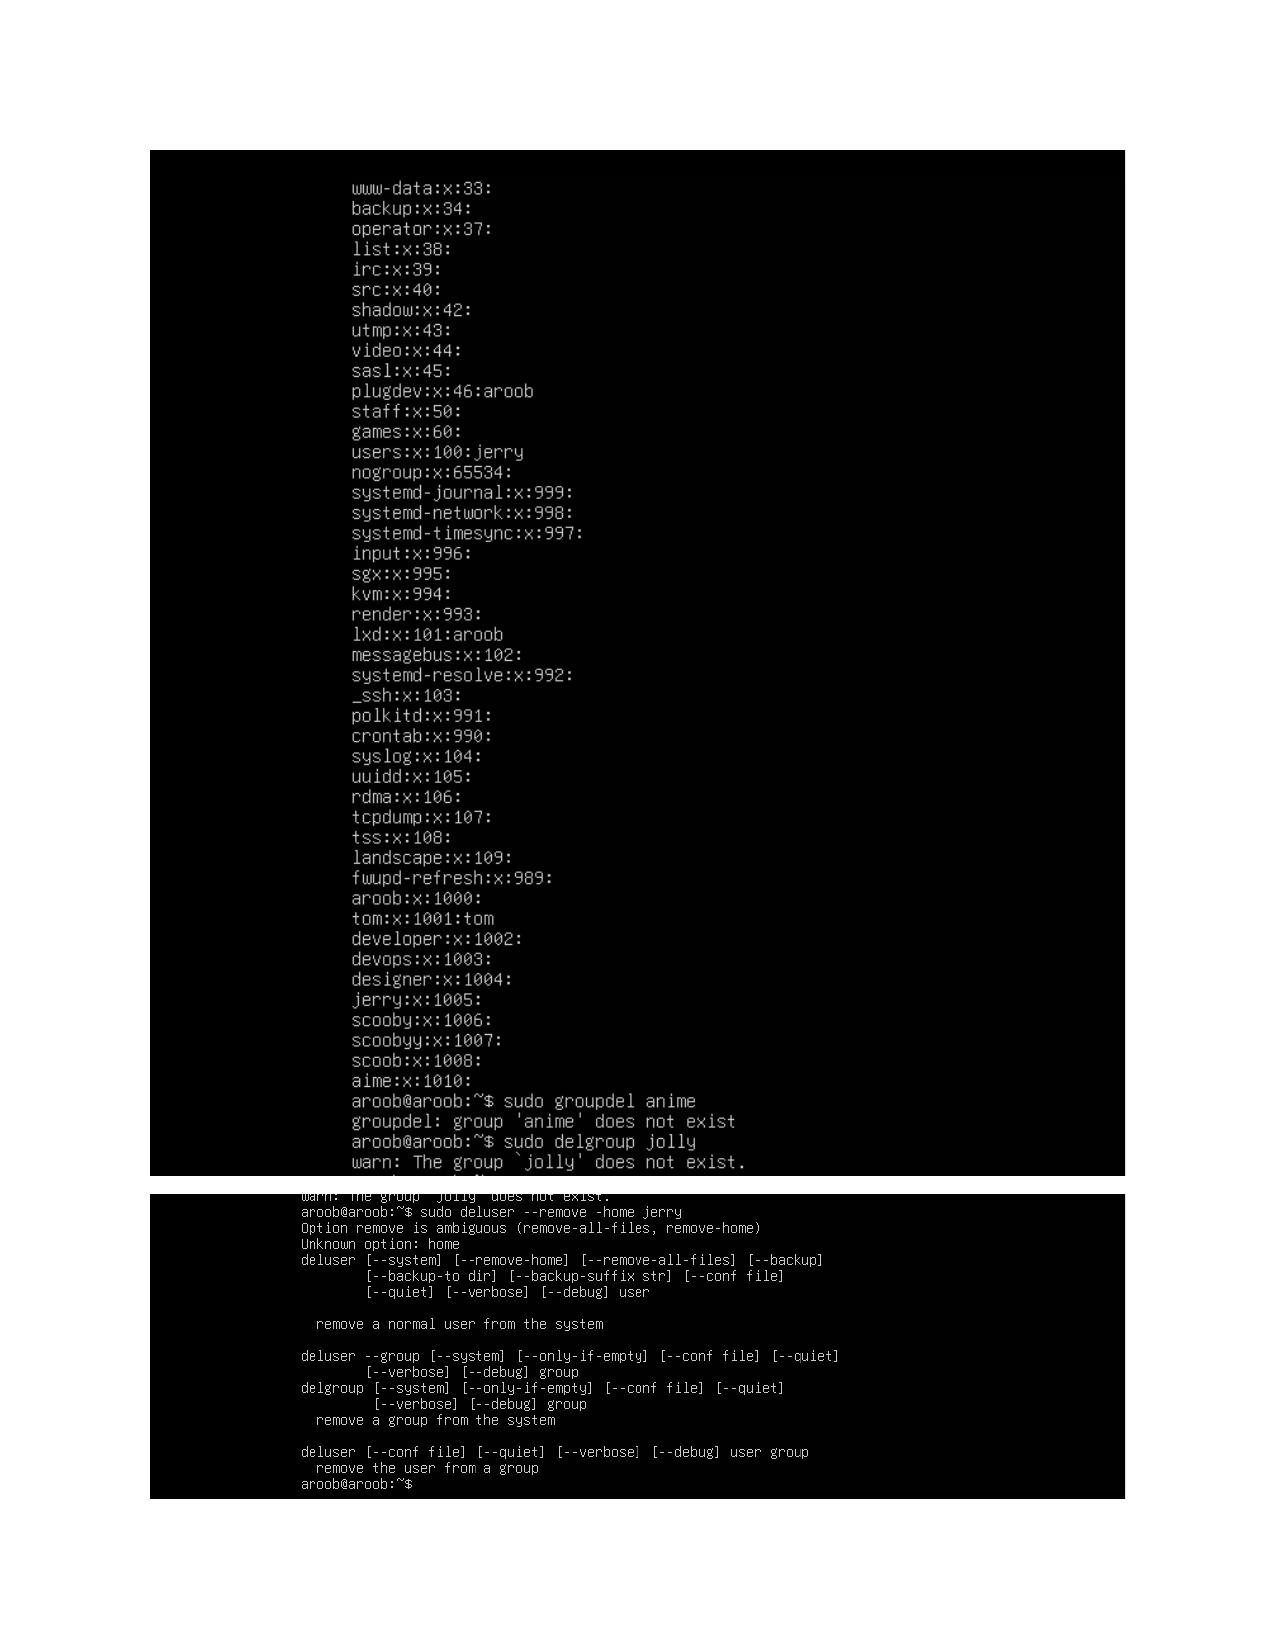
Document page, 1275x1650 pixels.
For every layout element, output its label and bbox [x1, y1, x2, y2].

picture [150, 150, 1125, 1176]
picture [150, 1194, 1125, 1499]
